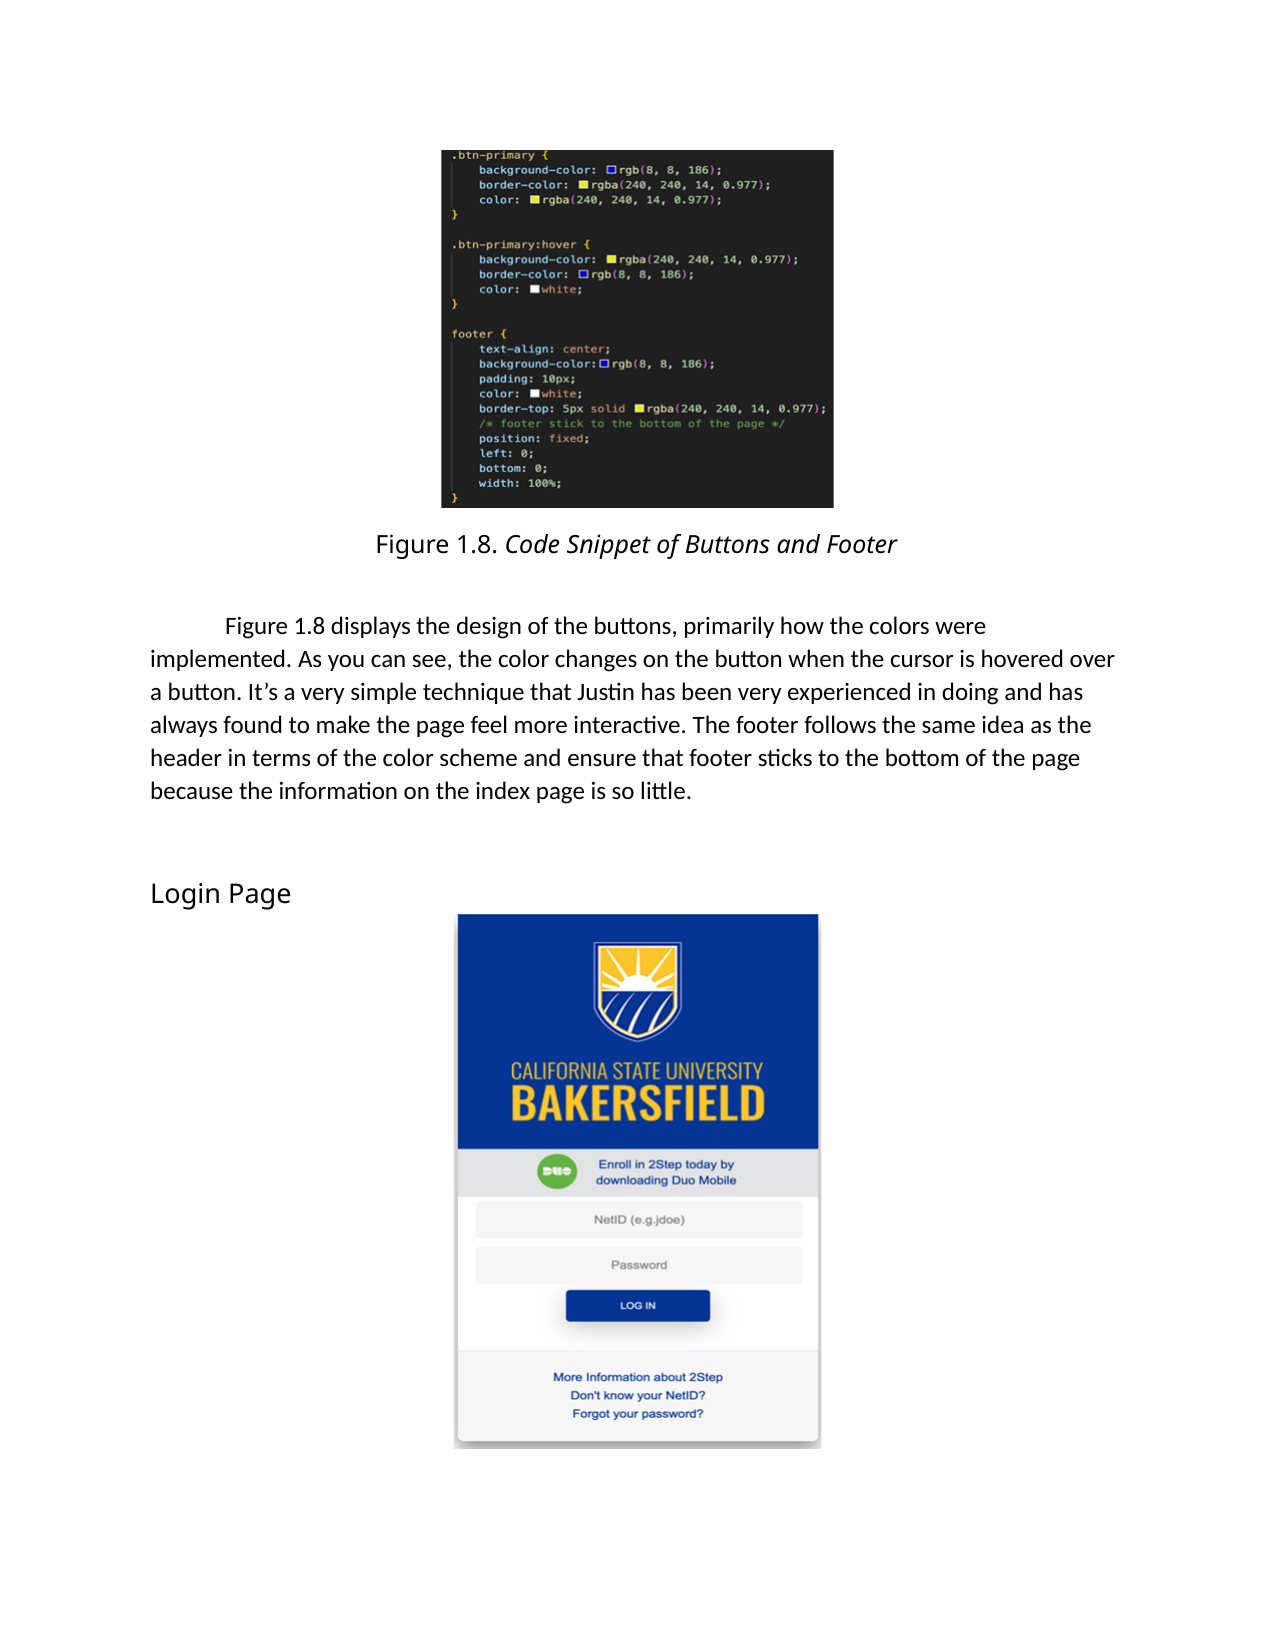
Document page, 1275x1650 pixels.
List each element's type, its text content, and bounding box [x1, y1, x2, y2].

subtitle Login Page [150, 874, 1125, 911]
picture [441, 150, 834, 508]
text Figure 1.8 displays the design of the buttons, primarily how the colors were implemented. As you can see, the color changes on the button when the cursor is hovered over a button. It’s a very simple technique that Justin has been very experienced in doing and has always found to make the page feel more interactive. The footer follows the same idea as the header in terms of the color scheme and ensure that footer sticks to the bottom of the page because the information on the index page is so little. [150, 611, 1125, 806]
subtitle Figure 1.8. Code Snippet of Buttons and Footer [150, 527, 1125, 561]
picture [453, 914, 822, 1449]
